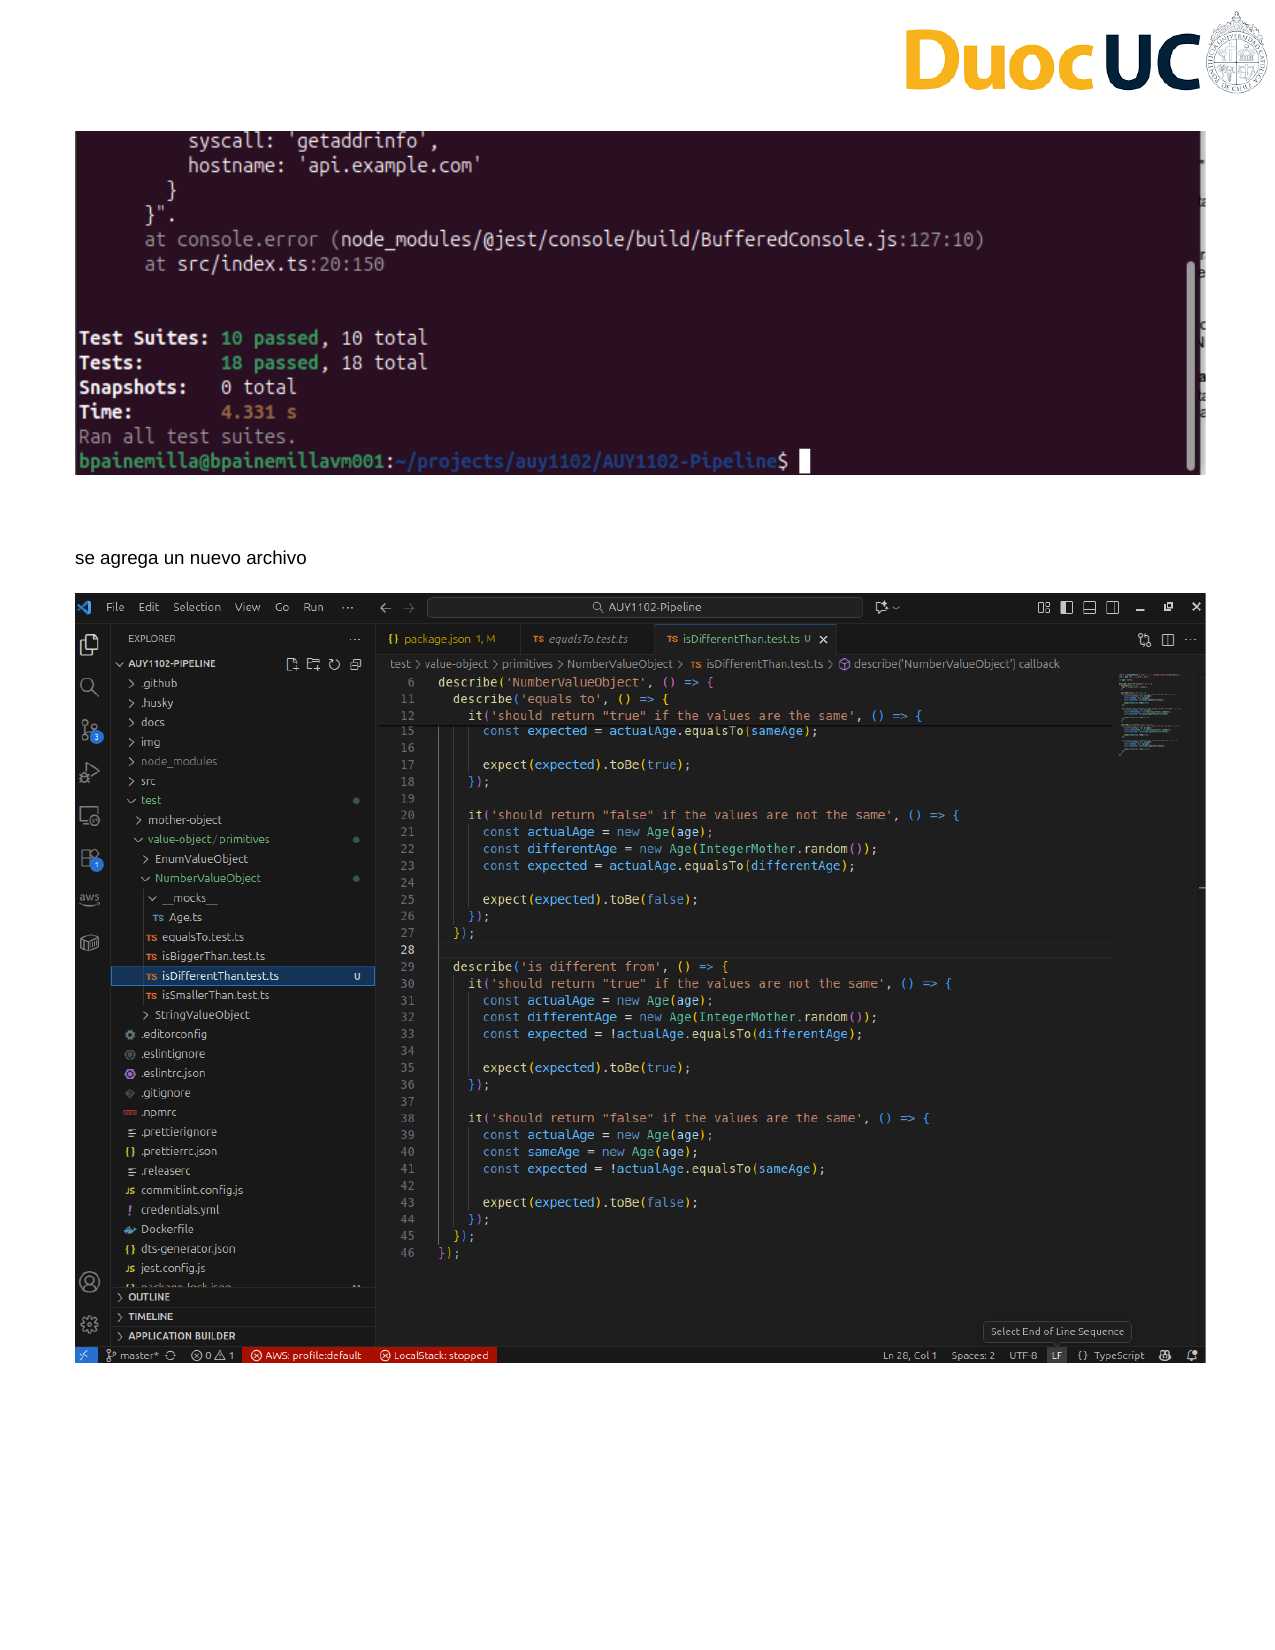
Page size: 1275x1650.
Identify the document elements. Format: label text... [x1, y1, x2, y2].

picture [75, 131, 1206, 475]
text se agrega un nuevo archivo [75, 547, 1203, 568]
picture [75, 593, 1206, 1363]
picture [901, 6, 1270, 94]
